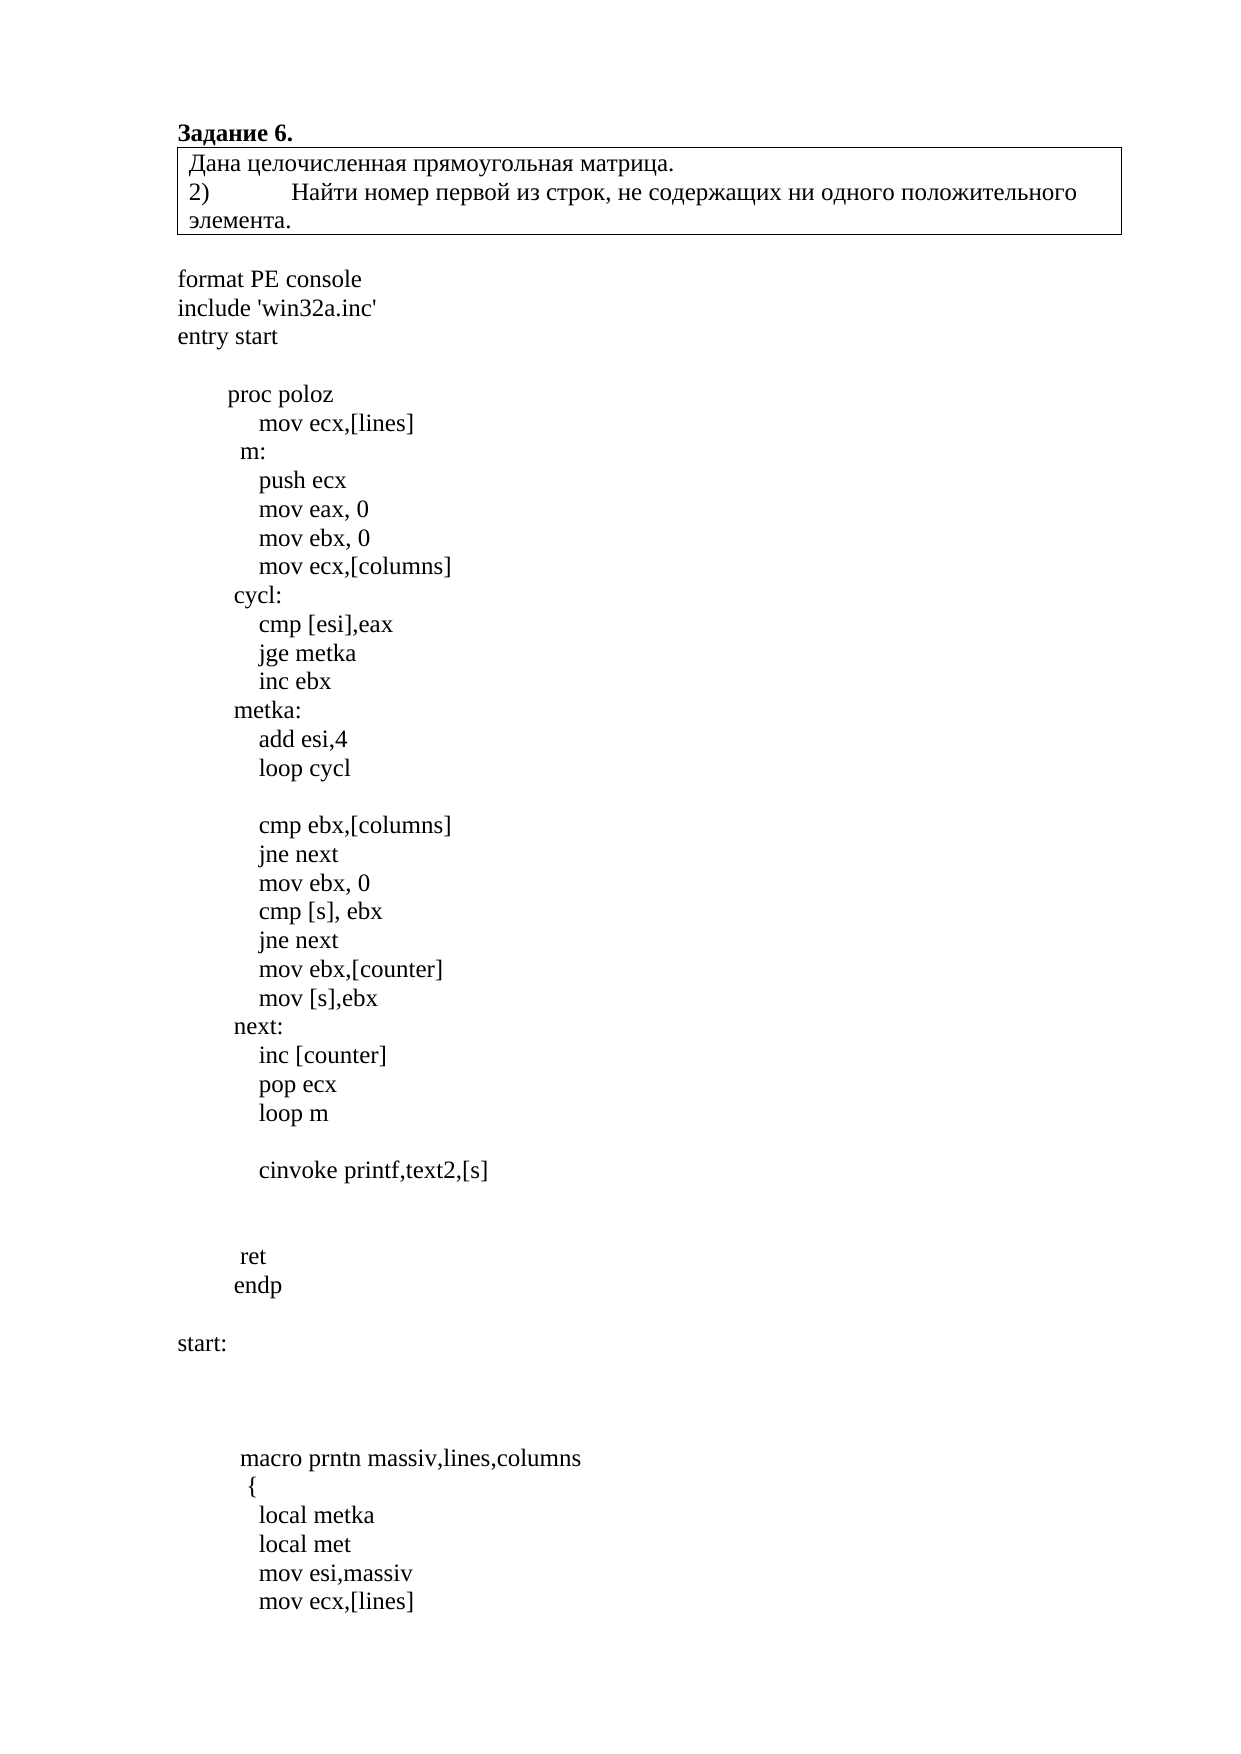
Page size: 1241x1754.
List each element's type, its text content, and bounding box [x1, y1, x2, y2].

text mov eax, 0 [177, 494, 1152, 523]
text pop ecx [177, 1069, 1152, 1098]
text cmp [s], ebx [177, 896, 1152, 925]
text cinvoke printf,text2,[s] [177, 1155, 1152, 1184]
text cycl: [177, 580, 1152, 609]
text proc poloz [177, 379, 1152, 408]
text add esi,4 [177, 724, 1152, 753]
text entry start [177, 321, 1152, 350]
text endp [177, 1270, 1152, 1299]
text jge metka [177, 638, 1152, 666]
text macro prntn massiv,lines,columns [177, 1443, 1152, 1471]
text push ecx [177, 465, 1152, 494]
text next: [177, 1011, 1152, 1040]
text metka: [177, 695, 1152, 724]
text include 'win32a.inc' [177, 293, 1152, 321]
table_header Дана целочисленная прямоугольная матрица. 2) Найти номер первой из строк, не содержащих ни одного положительного элемента. [178, 148, 1121, 234]
text format PE console [177, 264, 1152, 293]
text mov ecx,[lines] [177, 408, 1152, 436]
text loop m [177, 1098, 1152, 1126]
text cmp ebx,[columns] [177, 810, 1152, 839]
text inc [counter] [177, 1040, 1152, 1069]
text inc ebx [177, 666, 1152, 695]
text loop cycl [177, 753, 1152, 781]
text mov esi,massiv [177, 1558, 1152, 1586]
text mov ebx, 0 [177, 868, 1152, 896]
text Задание 6. [177, 118, 1152, 147]
text jne next [177, 925, 1152, 954]
text local metka [177, 1500, 1152, 1529]
text local met [177, 1529, 1152, 1558]
text mov ecx,[columns] [177, 551, 1152, 580]
text mov ecx,[lines] [177, 1586, 1152, 1615]
text { [177, 1471, 1152, 1500]
text start: [177, 1328, 1152, 1356]
text ret [177, 1241, 1152, 1270]
text jne next [177, 839, 1152, 868]
text mov ebx, 0 [177, 523, 1152, 551]
text cmp [esi],eax [177, 609, 1152, 638]
text mov [s],ebx [177, 983, 1152, 1011]
text mov ebx,[counter] [177, 954, 1152, 983]
text m: [177, 436, 1152, 465]
